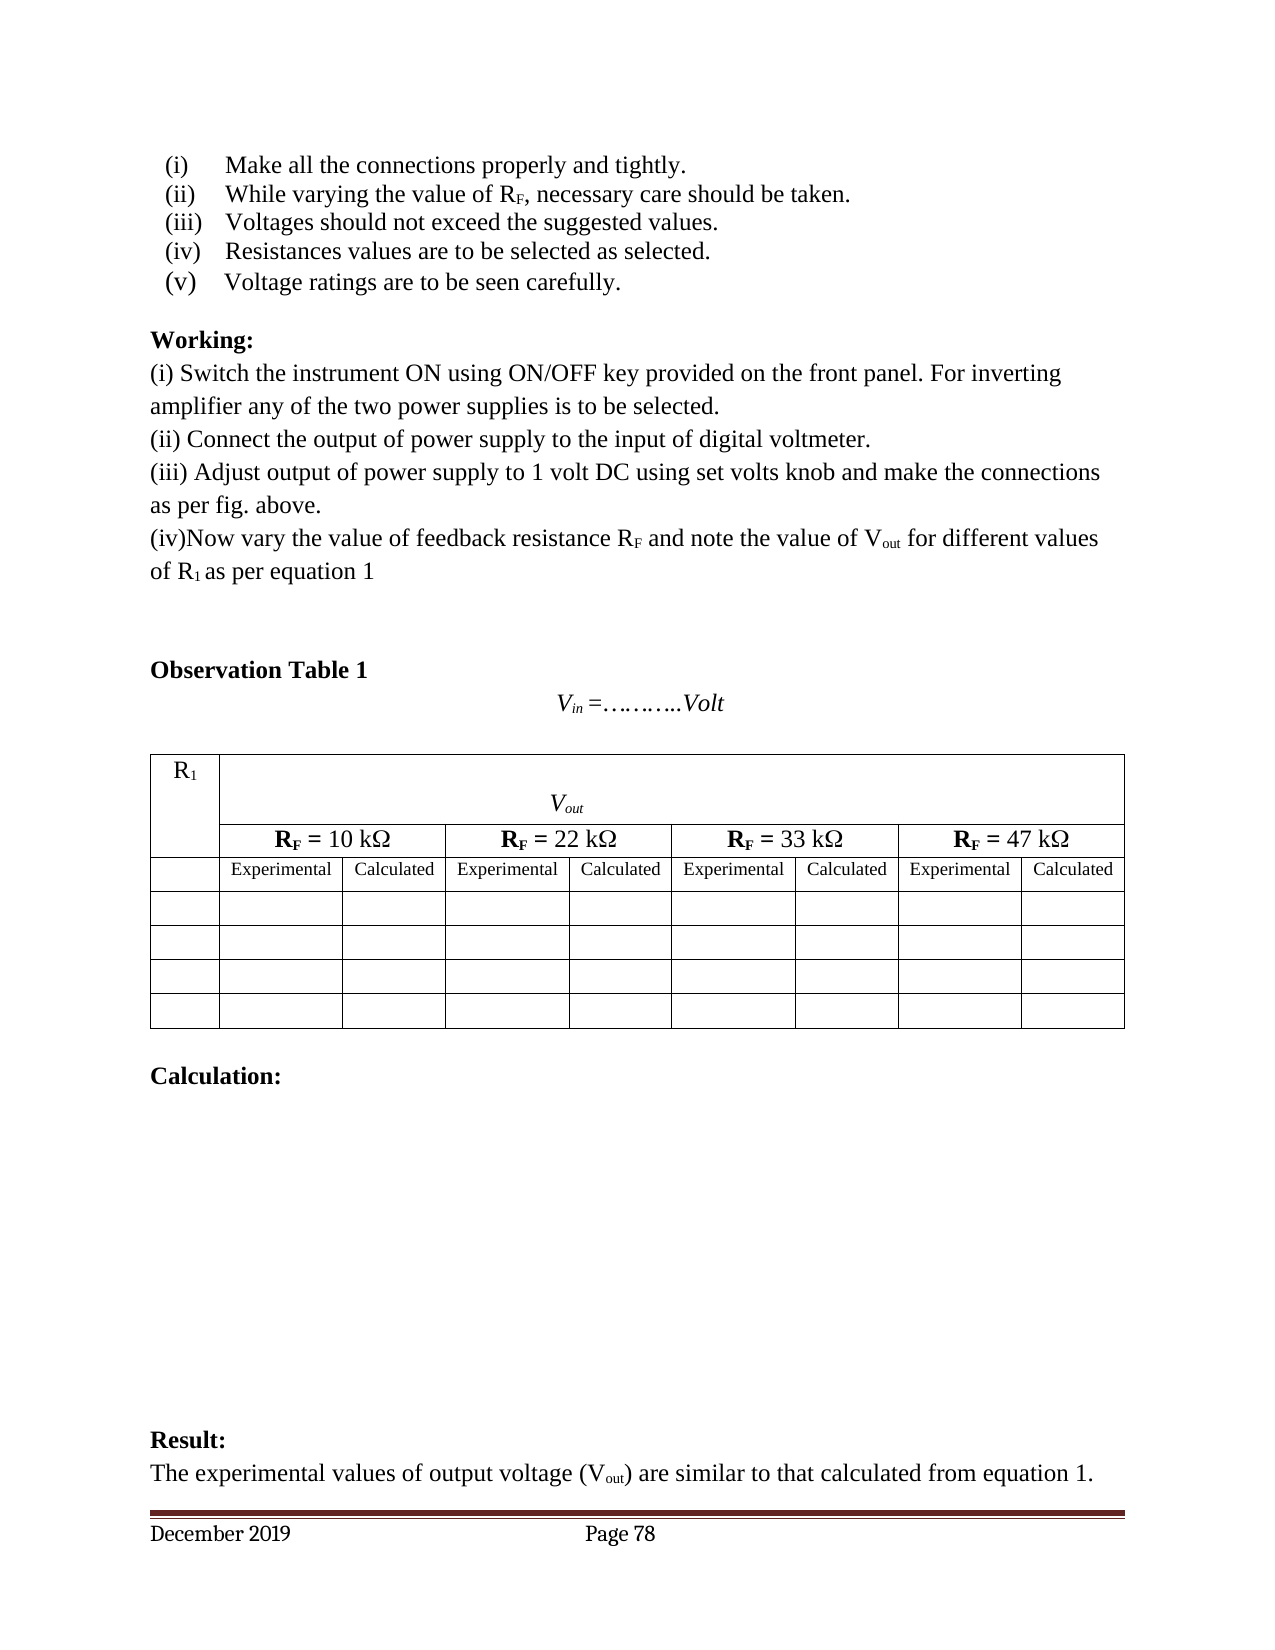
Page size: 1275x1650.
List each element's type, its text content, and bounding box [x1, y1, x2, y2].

table_cell [343, 892, 445, 925]
table_cell Experimental [672, 858, 795, 891]
list Voltages should not exceed the suggested values. [165, 207, 1125, 236]
table_cell Experimental [446, 858, 569, 891]
table_cell [570, 892, 671, 925]
table_cell Calculated [343, 858, 445, 891]
table_cell [220, 960, 342, 993]
table_cell [796, 892, 898, 925]
table_cell [672, 926, 795, 959]
table_cell [151, 960, 219, 993]
table_cell Calculated [570, 858, 671, 891]
text Vin =………..Volt [150, 688, 1125, 717]
table_cell [446, 926, 569, 959]
table_header Vout [220, 755, 1124, 823]
text (i) Switch the instrument ON using ON/OFF key provided on the front panel. For inverting amplifier any of the two power supplies is to be selected. [150, 358, 1125, 420]
table_cell RF = 10 k [220, 825, 445, 857]
table_cell [672, 994, 795, 1027]
table_header R1 [151, 755, 219, 857]
table_cell [343, 994, 445, 1027]
table_cell [220, 994, 342, 1027]
list Resistances values are to be selected as selected. [165, 236, 1125, 265]
table_cell [570, 926, 671, 959]
table_cell RF = 22 k [446, 825, 671, 857]
table_cell [151, 994, 219, 1027]
table_cell [672, 892, 795, 925]
table_cell [899, 994, 1021, 1027]
table_cell [672, 960, 795, 993]
table_cell RF = 33 k [672, 825, 898, 857]
table_cell [151, 892, 219, 925]
table_cell [796, 926, 898, 959]
table_cell Experimental [220, 858, 342, 891]
table_cell [1022, 926, 1124, 959]
table_cell [446, 960, 569, 993]
table_cell [796, 960, 898, 993]
table_cell [796, 994, 898, 1027]
table_cell [151, 926, 219, 959]
table_cell [1022, 892, 1124, 925]
table_cell RF = 47 k [899, 825, 1124, 857]
table_cell [899, 960, 1021, 993]
table_cell [220, 892, 342, 925]
table_cell Calculated [1022, 858, 1124, 891]
text Working: [150, 325, 1125, 354]
table_cell [446, 994, 569, 1027]
table_cell [570, 960, 671, 993]
table_cell [1022, 960, 1124, 993]
text (ii) Connect the output of power supply to the input of digital voltmeter. [150, 424, 1125, 453]
table_cell [151, 858, 219, 891]
table_cell [220, 926, 342, 959]
table_cell [899, 926, 1021, 959]
table_cell [446, 892, 569, 925]
text (iv)Now vary the value of feedback resistance RF and note the value of Vout for different values of R1 as per equation 1 [150, 523, 1125, 585]
table_cell [570, 994, 671, 1027]
text Calculation: [150, 1061, 1125, 1090]
text Observation Table 1 [150, 655, 1125, 684]
list (v) Voltage ratings are to be seen carefully. [165, 265, 1125, 296]
text (iii) Adjust output of power supply to 1 volt DC using set volts knob and make the connections as per fig. above. [150, 457, 1125, 519]
table_cell [899, 892, 1021, 925]
table_cell Experimental [899, 858, 1021, 891]
text The experimental values of output voltage (Vout) are similar to that calculated from equation 1. [150, 1458, 1125, 1486]
text Result: [150, 1425, 1125, 1453]
table_cell Calculated [796, 858, 898, 891]
table_cell [343, 960, 445, 993]
list Make all the connections properly and tightly. [165, 150, 1125, 179]
list While varying the value of RF, necessary care should be taken. [165, 179, 1125, 207]
table_cell [1022, 994, 1124, 1027]
table_cell [343, 926, 445, 959]
